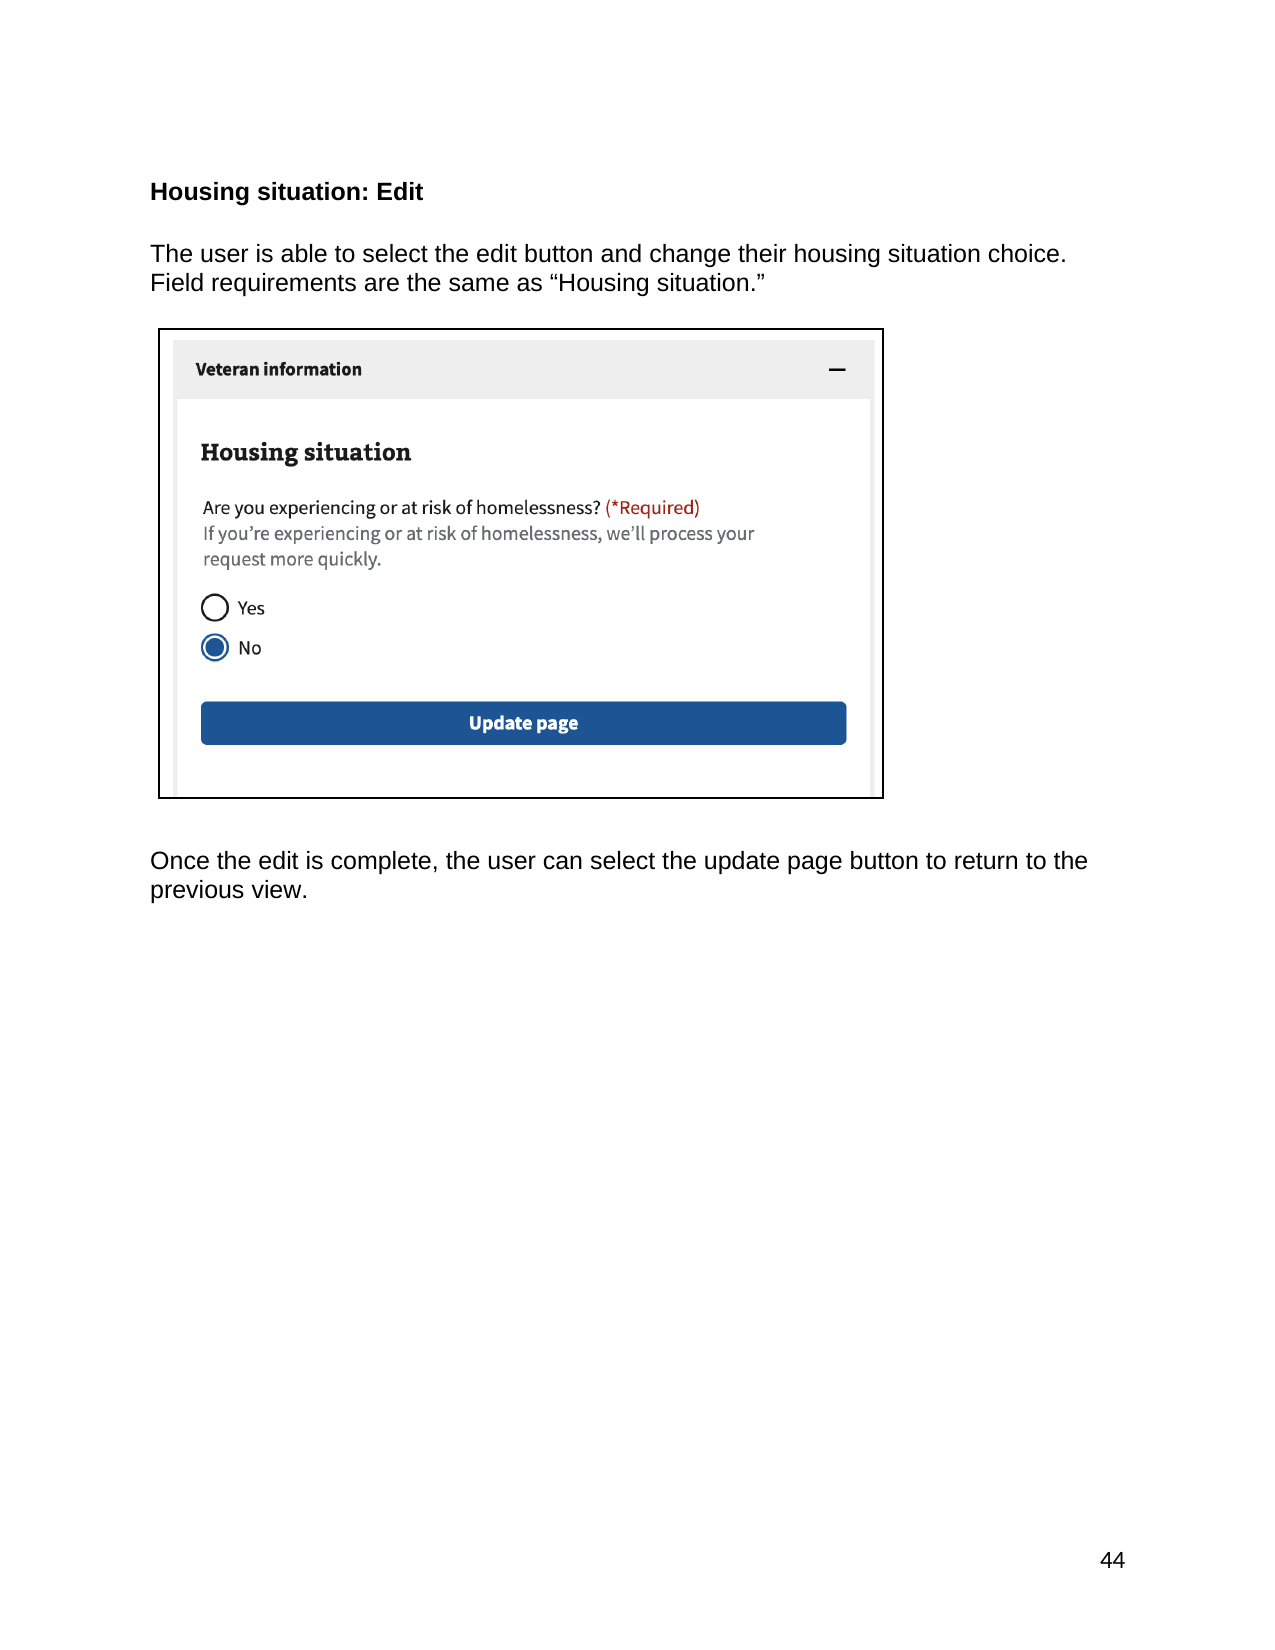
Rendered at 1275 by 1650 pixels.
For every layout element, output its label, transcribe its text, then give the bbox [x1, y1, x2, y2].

text The user is able to select the edit button and change their housing situation choice. Field requirements are the same as “Housing situation.” [150, 239, 1125, 297]
picture [160, 330, 882, 797]
text Once the edit is complete, the user can select the update page button to return to the previous view. [150, 846, 1125, 904]
subtitle Housing situation: Edit [150, 177, 1125, 206]
